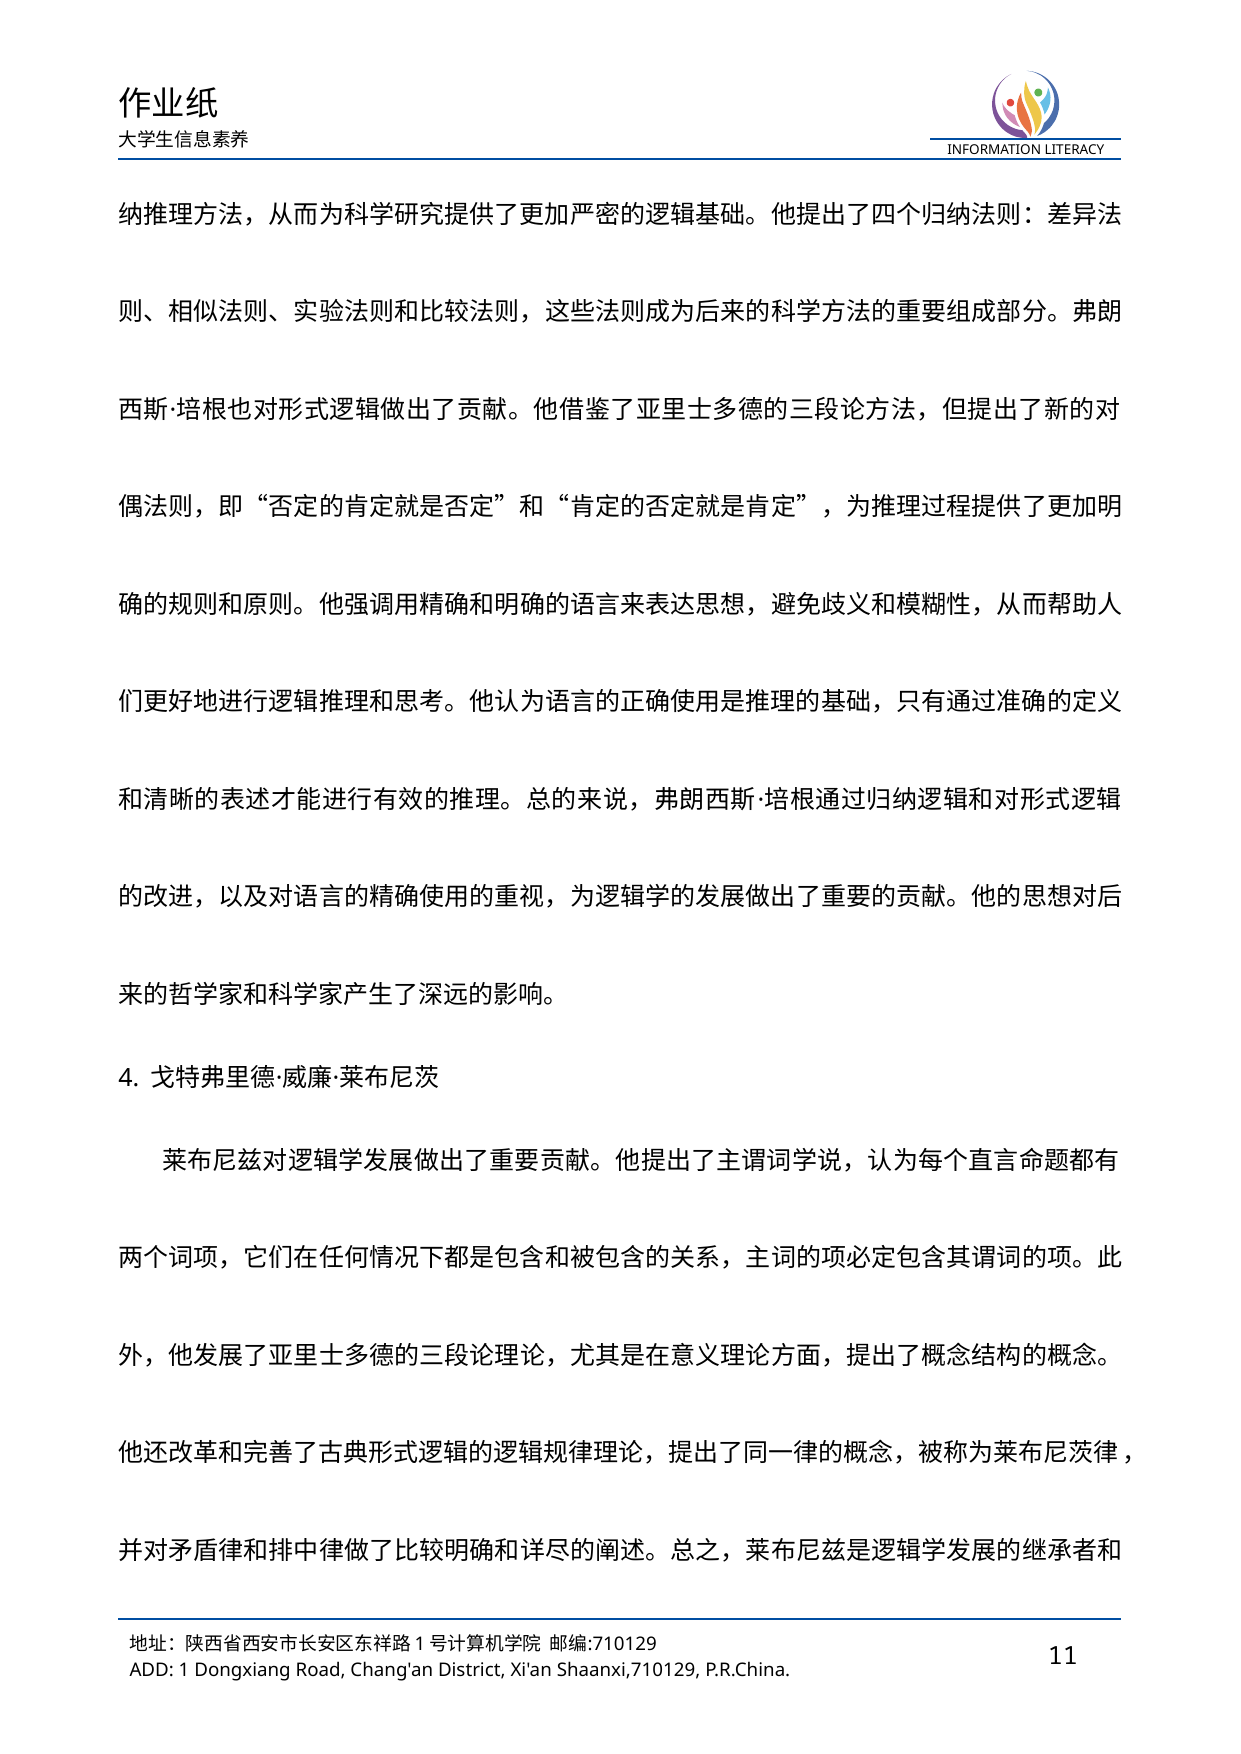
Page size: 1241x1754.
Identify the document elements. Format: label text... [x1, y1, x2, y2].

list 戈特弗里德·威廉·莱布尼茨 [118, 1043, 1122, 1108]
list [118, 1126, 1122, 1581]
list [118, 180, 1122, 1025]
